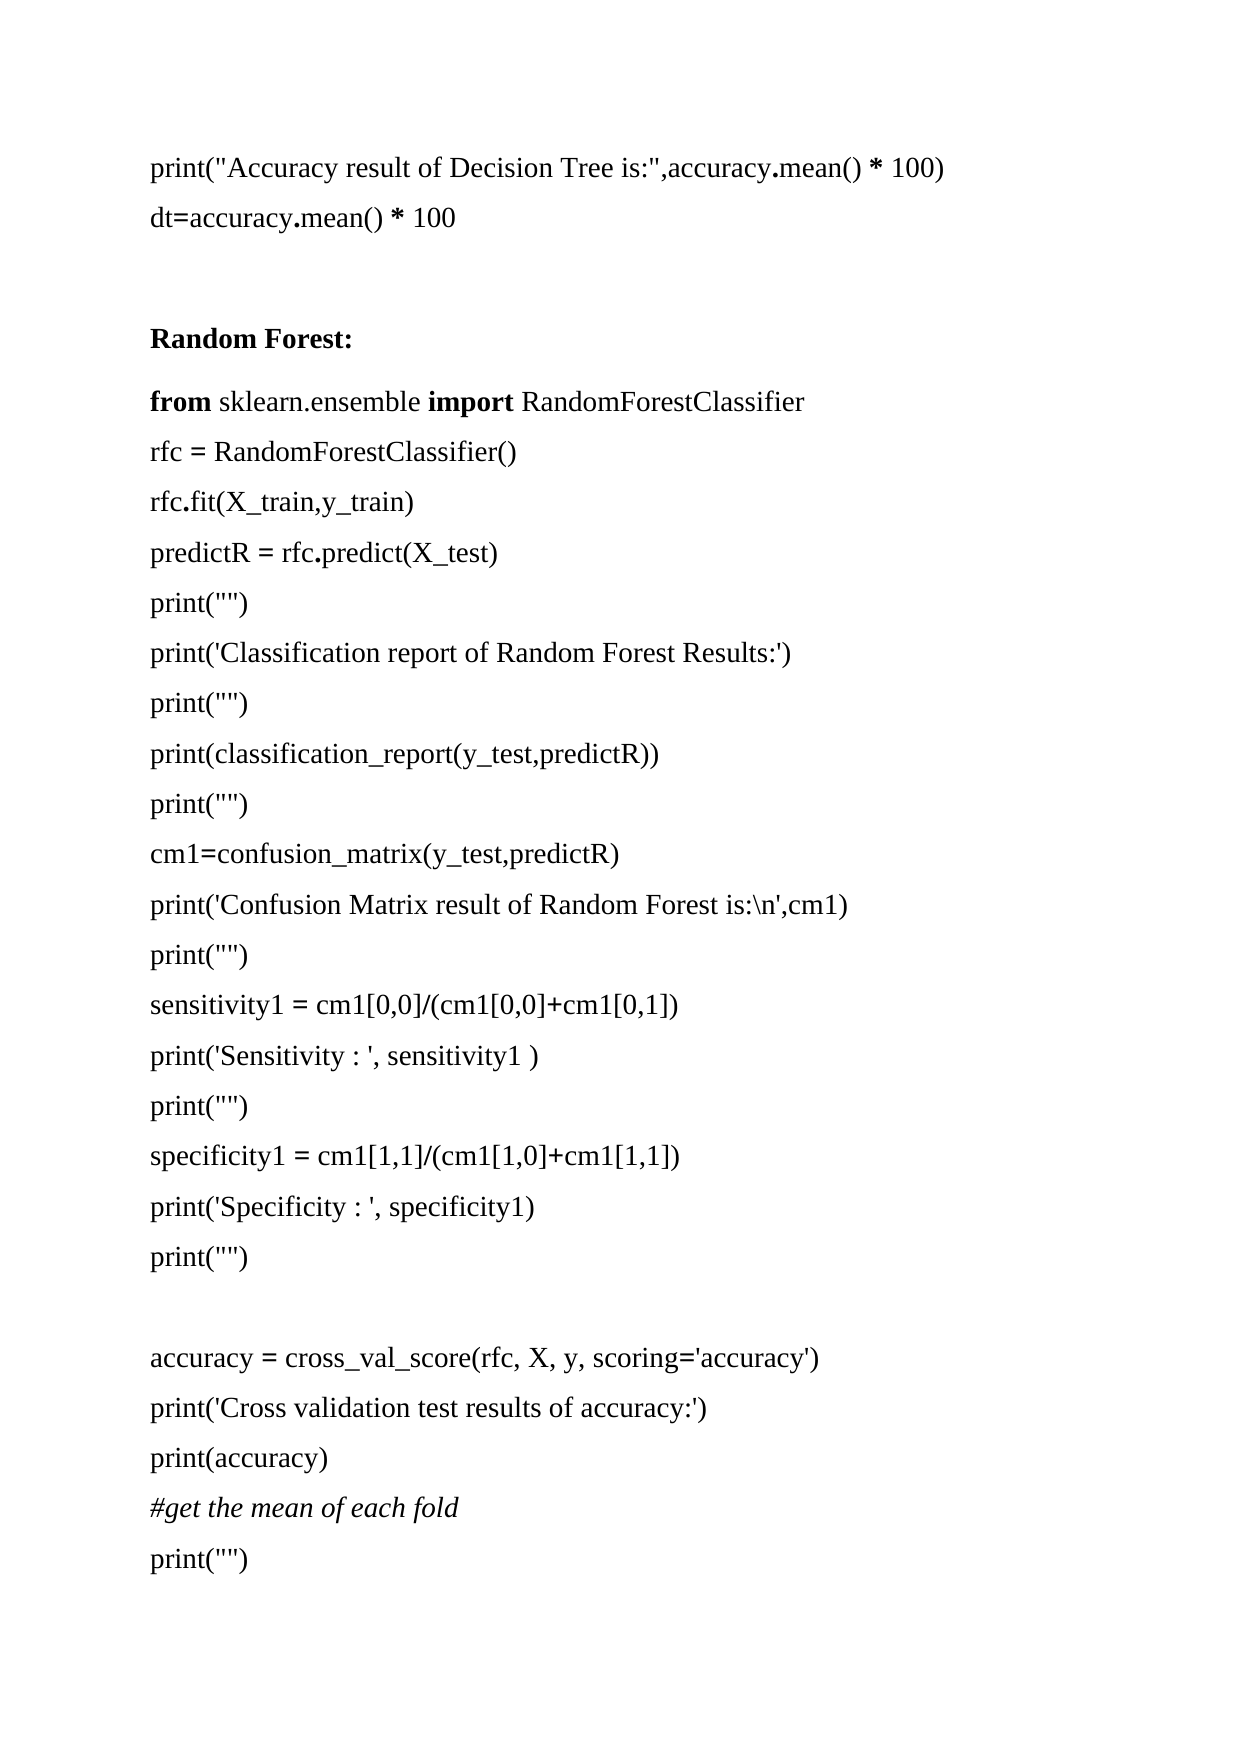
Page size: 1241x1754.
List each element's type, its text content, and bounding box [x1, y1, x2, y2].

text specificity1 = cm1[1,1]/(cm1[1,0]+cm1[1,1]) [150, 1138, 1090, 1172]
text dt=accuracy.mean() * 100 [150, 200, 1090, 234]
text print('Sensitivity : ', sensitivity1 ) [150, 1038, 1090, 1071]
text accuracy = cross_val_score(rfc, X, y, scoring='accuracy') [150, 1340, 1090, 1373]
text print("") [150, 1088, 1090, 1122]
text rfc.fit(X_train,y_train) [150, 484, 1090, 518]
text print('Cross validation test results of accuracy:') [150, 1390, 1090, 1423]
text print("") [150, 585, 1090, 618]
text #get the mean of each fold [150, 1491, 1090, 1524]
text print('Classification report of Random Forest Results:') [150, 635, 1090, 669]
text sensitivity1 = cm1[0,0]/(cm1[0,0]+cm1[0,1]) [150, 987, 1090, 1021]
text print('Confusion Matrix result of Random Forest is:\n',cm1) [150, 887, 1090, 920]
text print("") [150, 1239, 1090, 1273]
text rfc = RandomForestClassifier() [150, 434, 1090, 468]
text print(accuracy) [150, 1440, 1090, 1474]
text print('Specificity : ', specificity1) [150, 1189, 1090, 1222]
text from sklearn.ensemble import RandomForestClassifier [150, 384, 1090, 417]
text print(classification_report(y_test,predictR)) [150, 736, 1090, 769]
text predictR = rfc.predict(X_test) [150, 535, 1090, 568]
text print("") [150, 937, 1090, 971]
text print("") [150, 1541, 1090, 1574]
text print("") [150, 786, 1090, 820]
text Random Forest: [150, 321, 1090, 354]
text cm1=confusion_matrix(y_test,predictR) [150, 837, 1090, 870]
text print("Accuracy result of Decision Tree is:",accuracy.mean() * 100) [150, 150, 1090, 183]
text print("") [150, 686, 1090, 719]
